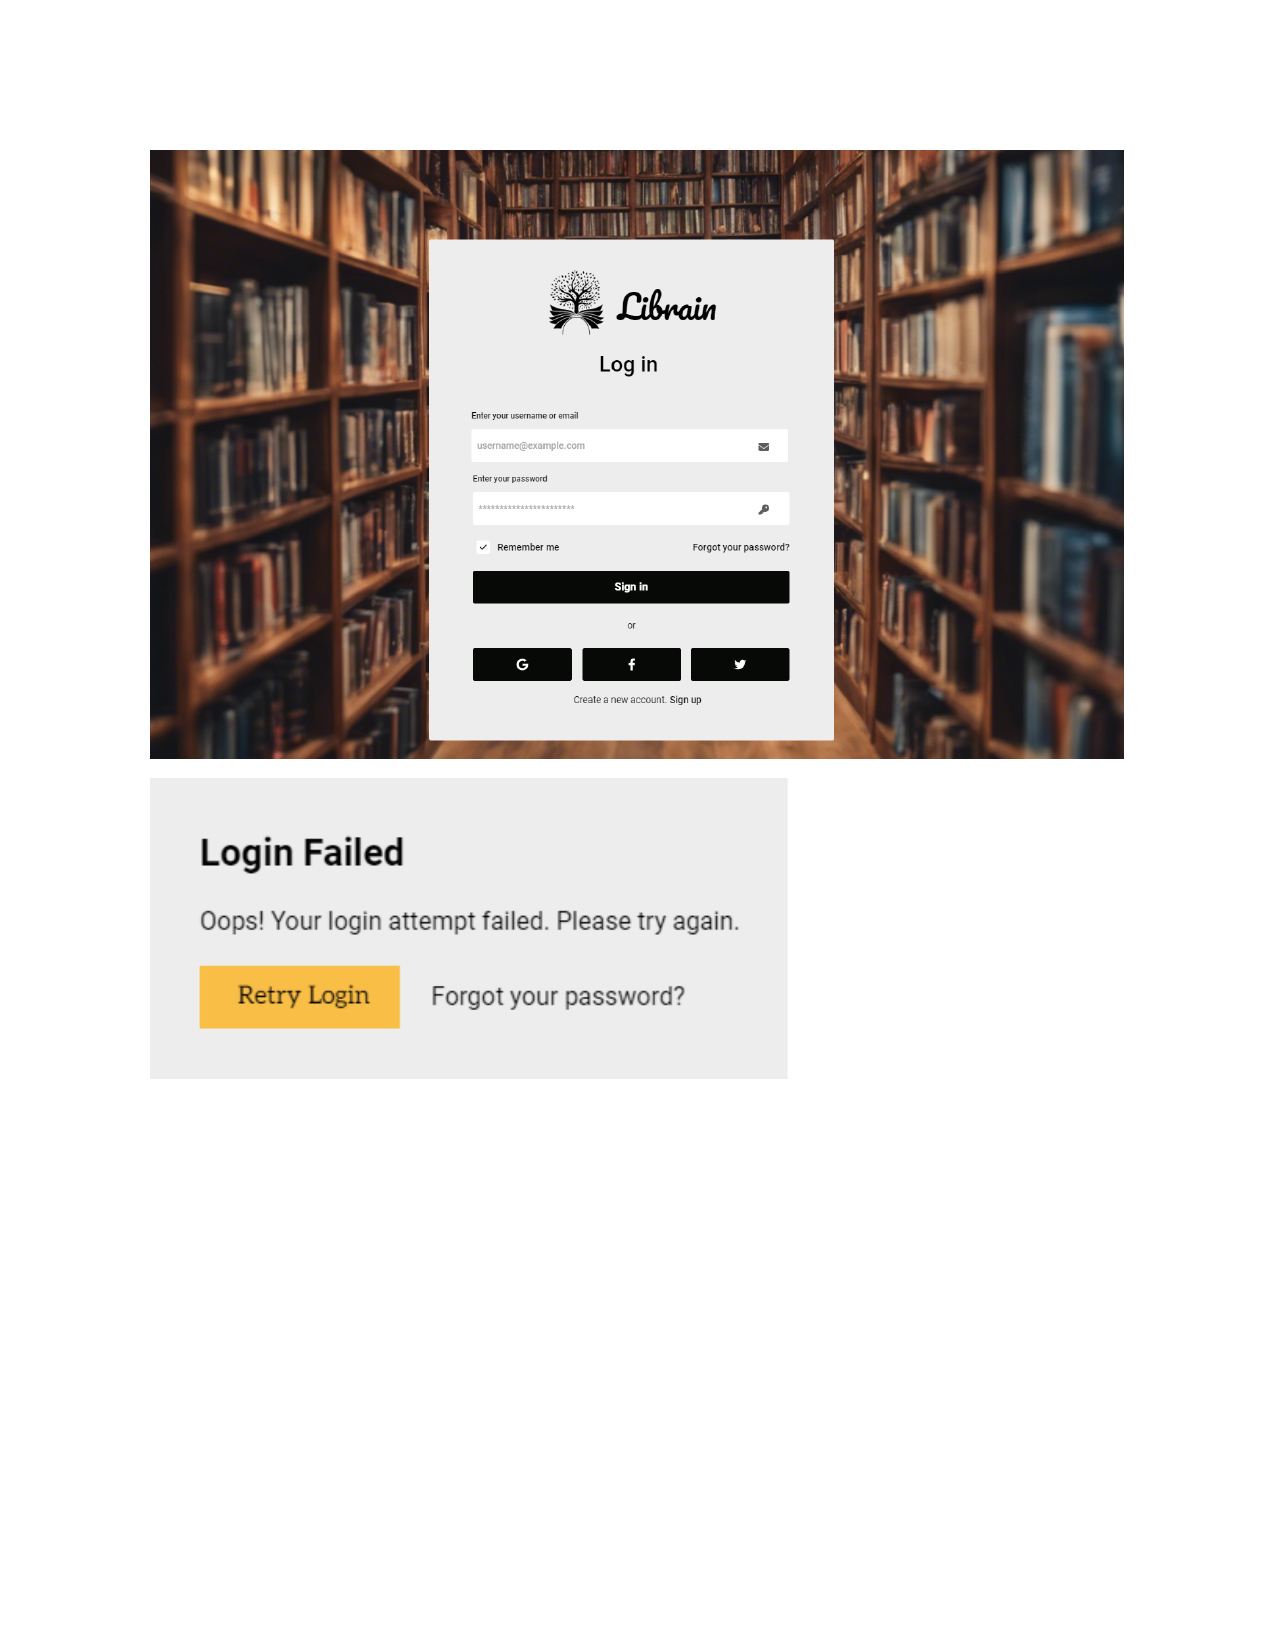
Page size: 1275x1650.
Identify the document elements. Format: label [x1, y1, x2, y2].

picture [150, 778, 788, 1079]
picture [150, 150, 1124, 759]
